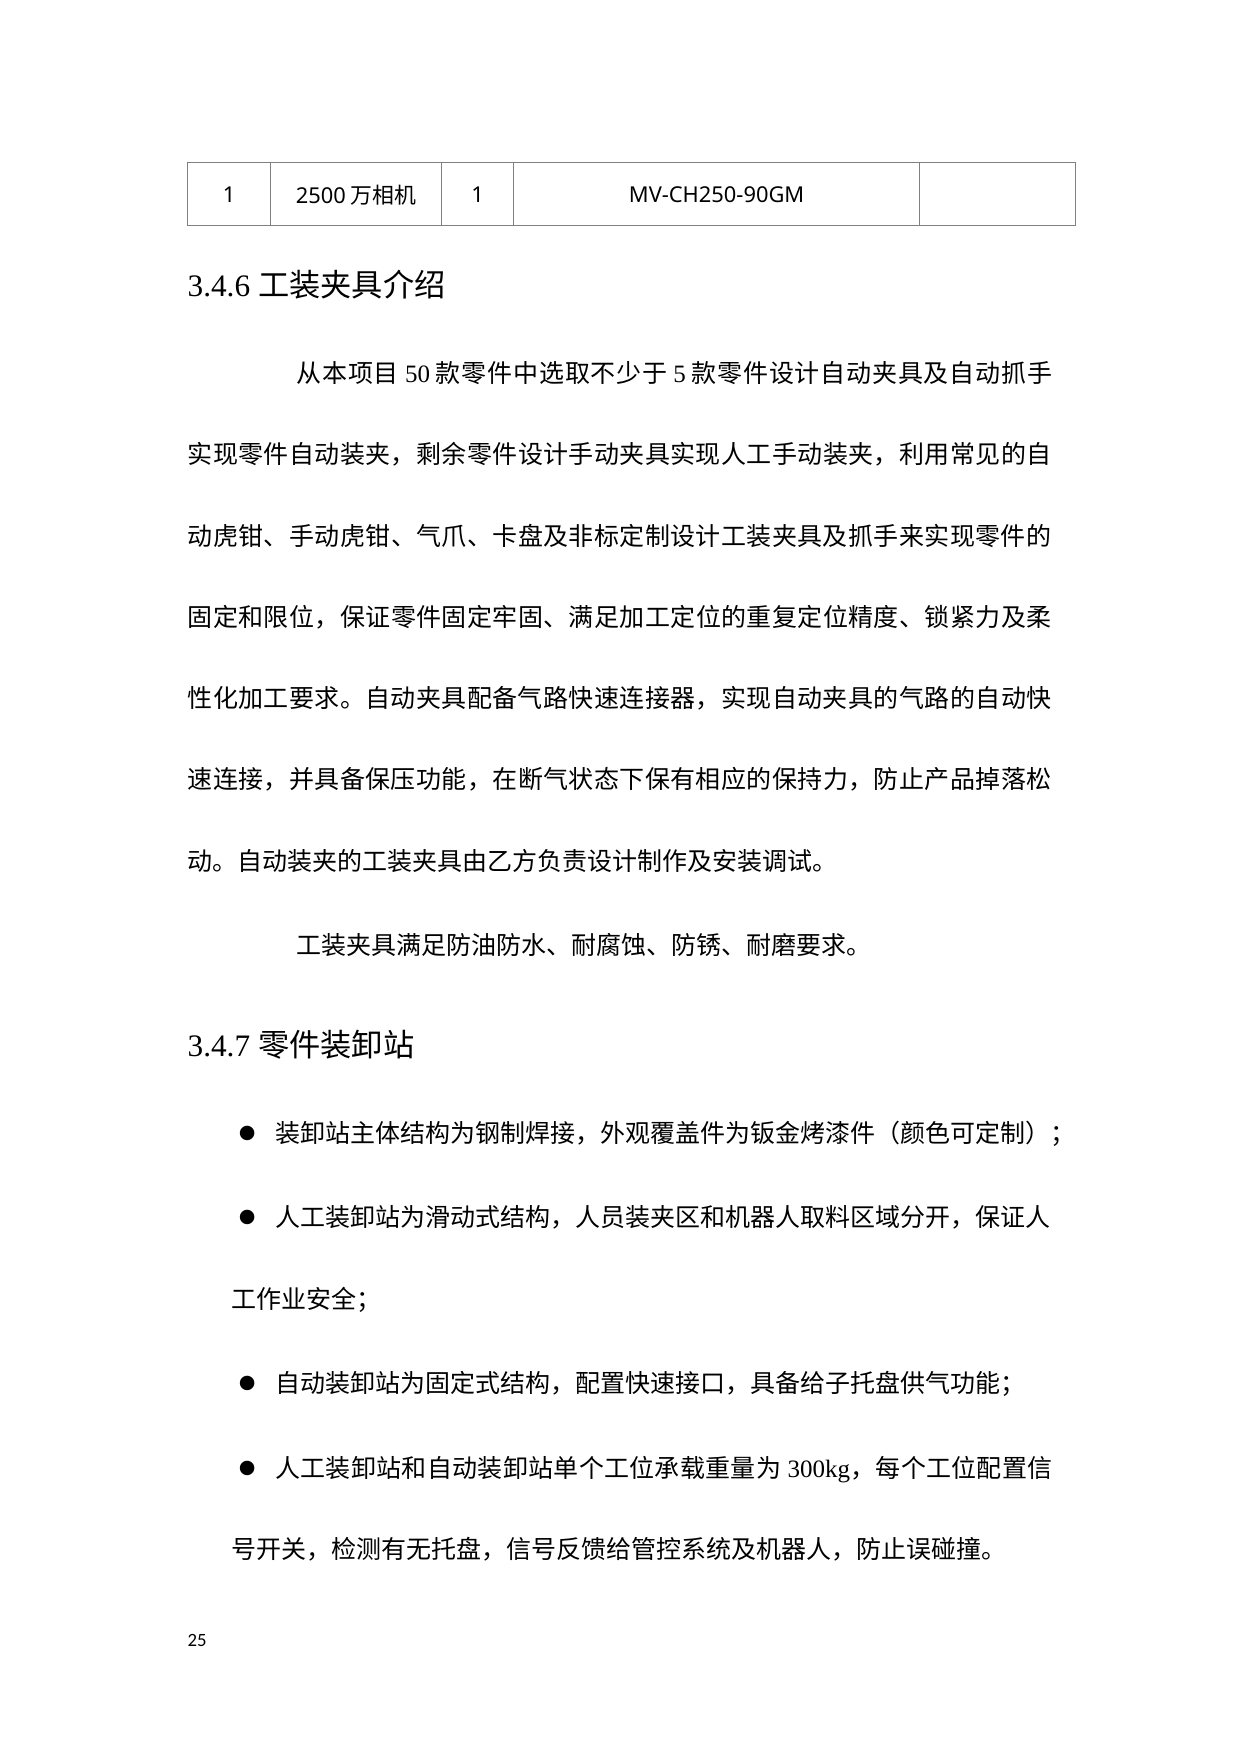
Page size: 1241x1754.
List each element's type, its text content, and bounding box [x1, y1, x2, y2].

text 从本项目50款零件中选取不少于5款零件设计自动夹具及自动抓手实现零件自动装夹，剩余零件设计手动夹具实现人工手动装夹，利用常见的自动虎钳、手动虎钳、气爪、卡盘及非标定制设计工装夹具及抓手来实现零件的固定和限位，保证零件固定牢固、满足加工定位的重复定位精度、锁紧力及柔性化加工要求。自动夹具配备气路快速连接器，实现自动夹具的气路的自动快速连接，并具备保压功能，在断气状态下保有相应的保持力，防止产品掉落松动。自动装夹的工装夹具由乙方负责设计制作及安装调试。 [187, 339, 1053, 892]
list 人工装卸站为滑动式结构，人员装夹区和机器人取料区域分开，保证人工作业安全； [231, 1183, 1053, 1330]
table_cell 1 [188, 163, 270, 225]
subtitle 工装夹具介绍 [187, 250, 1053, 315]
list 装卸站主体结构为钢制焊接，外观覆盖件为钣金烤漆件（颜色可定制）； [231, 1099, 1053, 1164]
text 工装夹具满足防油防水、耐腐蚀、防锈、耐磨要求。 [187, 911, 1053, 976]
list 自动装卸站为固定式结构，配置快速接口，具备给子托盘供气功能； [231, 1349, 1053, 1414]
table_cell 2500万相机 [271, 163, 441, 225]
subtitle 零件装卸站 [187, 1010, 1053, 1075]
table_cell 1 [442, 163, 513, 225]
table_cell [920, 163, 1075, 225]
table_cell MV-CH250-90GM [514, 163, 919, 225]
list 人工装卸站和自动装卸站单个工位承载重量为300kg，每个工位配置信号开关，检测有无托盘，信号反馈给管控系统及机器人，防止误碰撞。 [231, 1434, 1053, 1580]
